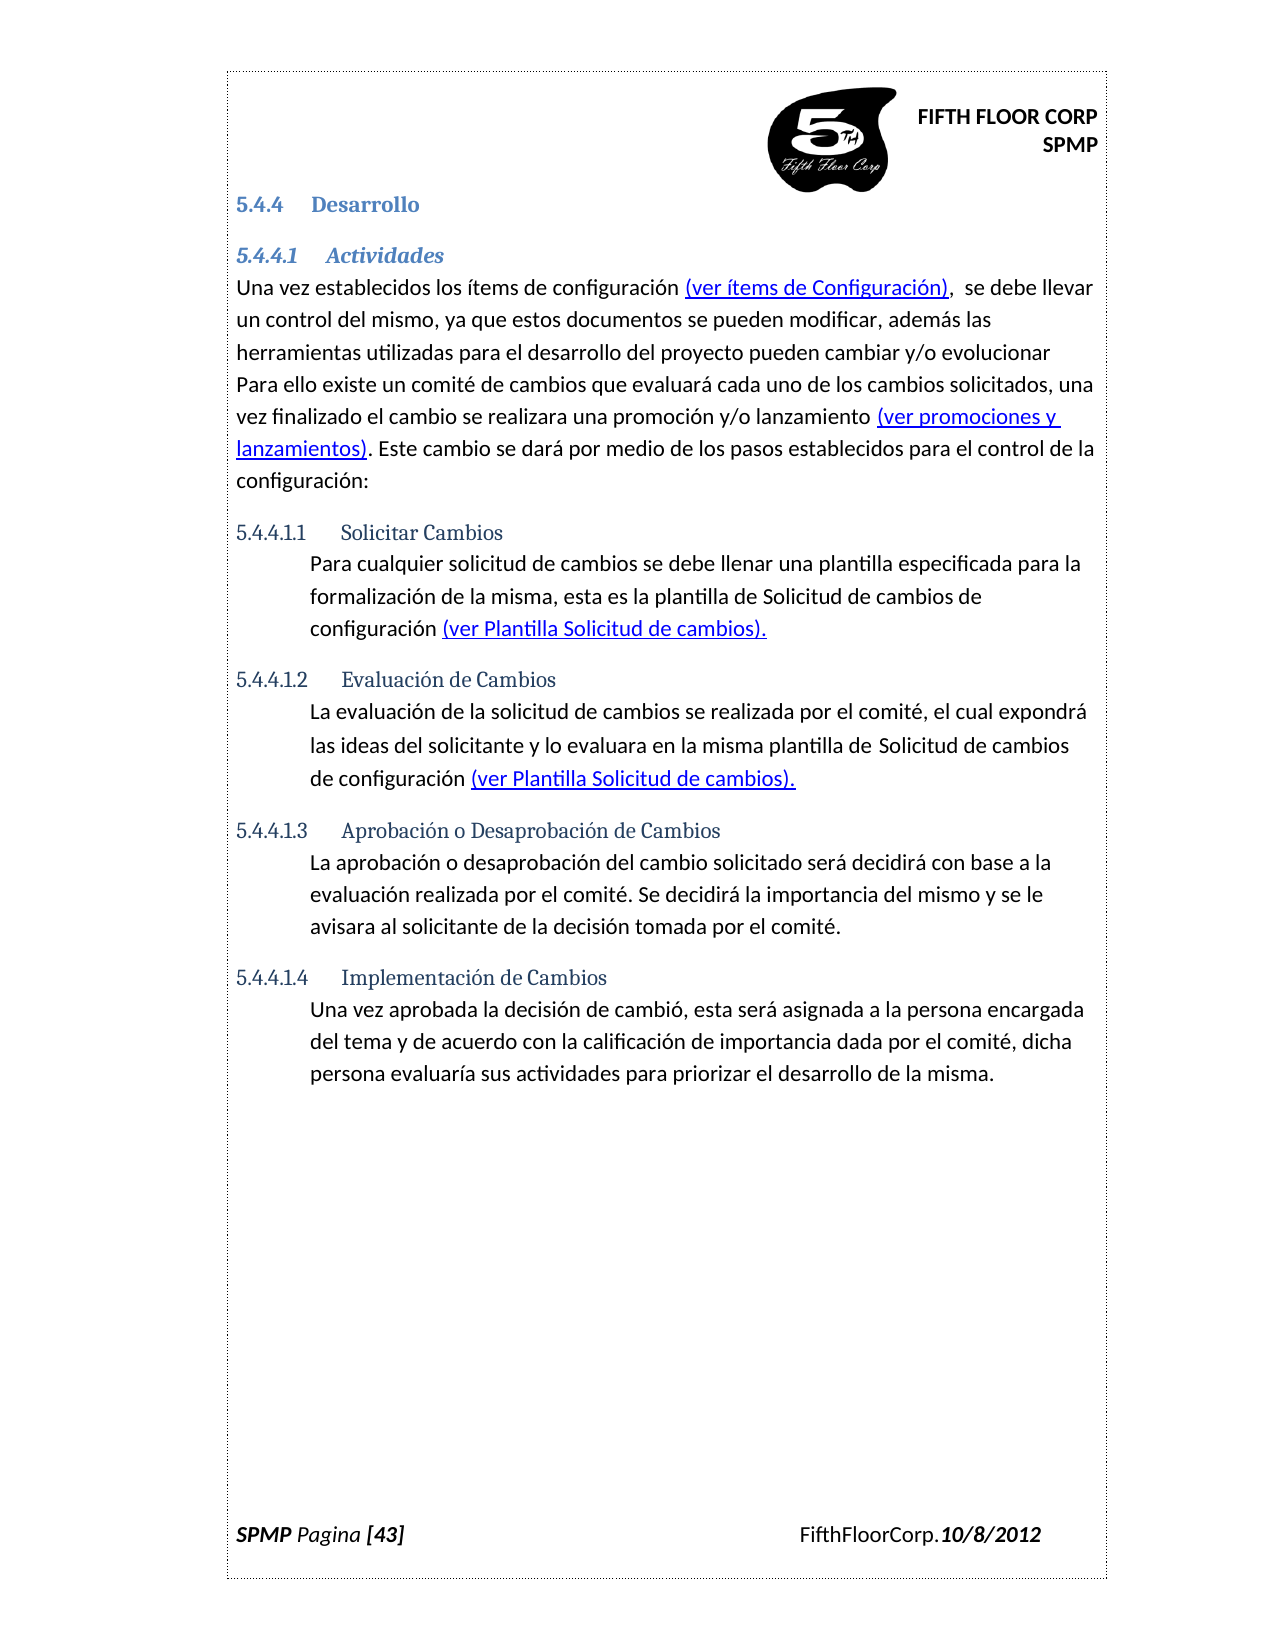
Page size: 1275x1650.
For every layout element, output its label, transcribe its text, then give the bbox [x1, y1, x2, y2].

text Para cualquier solicitud de cambios se debe llenar una plantilla especificada para la formalización de la misma, esta es la plantilla de Solicitud de cambios de configuración (ver Plantilla Solicitud de cambios). [310, 549, 1098, 642]
subtitle Aprobación o Desaprobación de Cambios [236, 817, 1098, 844]
text Una vez establecidos los ítems de configuración (ver ítems de Configuración), se debe llevar un control del mismo, ya que estos documentos se pueden modificar, además las herramientas utilizadas para el desarrollo del proyecto pueden cambiar y/o evolucionar Para ello existe un comité de cambios que evaluará cada uno de los cambios solicitados, una vez finalizado el cambio se realizara una promoción y/o lanzamiento (ver promociones y lanzamientos). Este cambio se dará por medio de los pasos establecidos para el control de la configuración: [236, 273, 1098, 494]
picture [761, 79, 901, 192]
text Una vez aprobada la decisión de cambió, esta será asignada a la persona encargada del tema y de acuerdo con la calificación de importancia dada por el comité, dicha persona evaluaría sus actividades para priorizar el desarrollo de la misma. [310, 995, 1098, 1088]
subtitle Evaluación de Cambios [236, 667, 1098, 693]
text La evaluación de la solicitud de cambios se realizada por el comité, el cual expondrá las ideas del solicitante y lo evaluara en la misma plantilla de Solicitud de cambios de configuración (ver Plantilla Solicitud de cambios). [310, 697, 1098, 792]
subtitle Implementación de Cambios [236, 965, 1098, 991]
text La aprobación o desaprobación del cambio solicitado será decidirá con base a la evaluación realizada por el comité. Se decidirá la importancia del mismo y se le avisara al solicitante de la decisión tomada por el comité. [310, 848, 1098, 940]
subtitle Actividades [236, 243, 1098, 269]
subtitle Solicitar Cambios [236, 519, 1098, 546]
subtitle Desarrollo [236, 192, 1098, 218]
